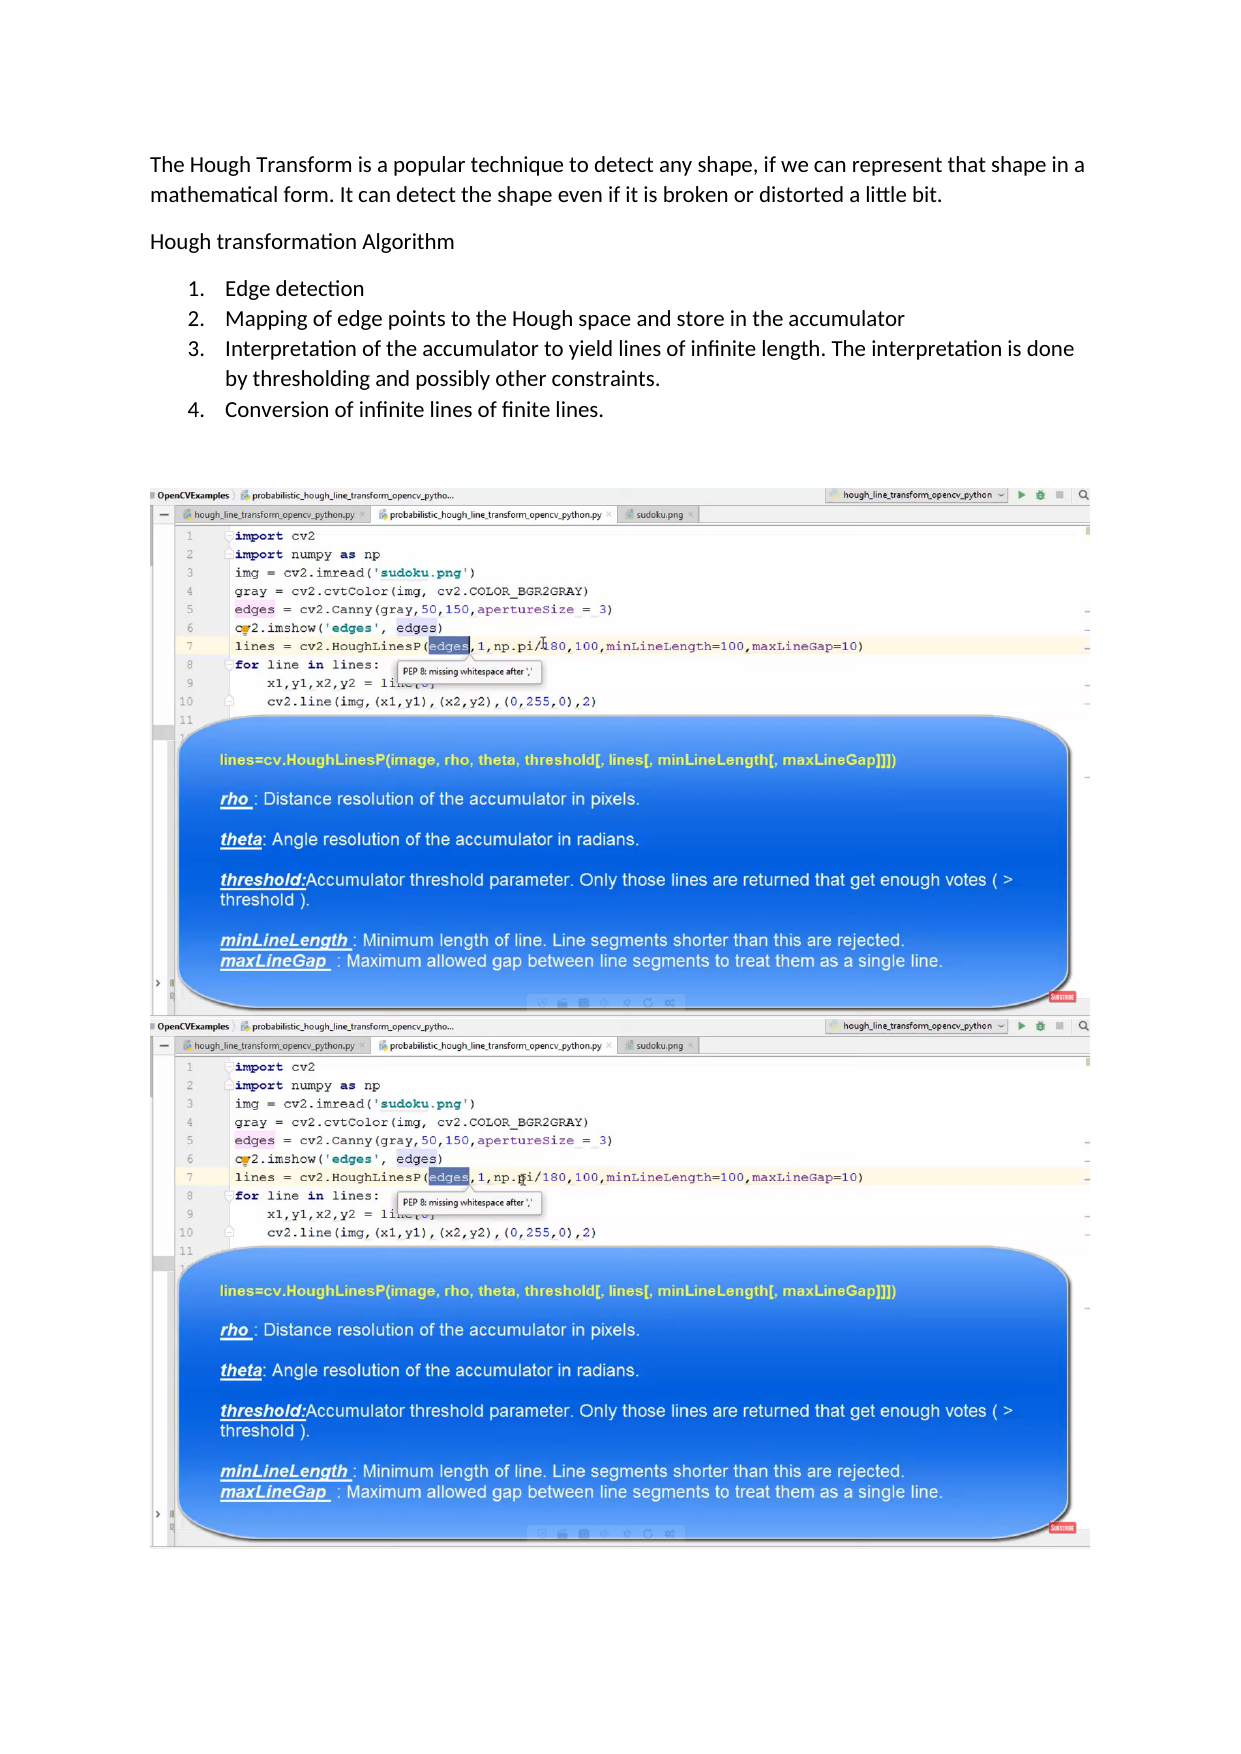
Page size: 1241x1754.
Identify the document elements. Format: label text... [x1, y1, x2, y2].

list Interpretation of the accumulator to yield lines of infinite length. The interpretation is done by thresholding and possibly other constraints. [187, 334, 1090, 393]
picture [150, 1019, 1091, 1549]
text Hough transformation Algorithm [150, 227, 1090, 255]
text The Hough Transform is a popular technique to detect any shape, if we can represent that shape in a mathematical form. It can detect the shape even if it is broken or distorted a little bit. [150, 150, 1090, 208]
picture [150, 488, 1091, 1018]
list Conversion of infinite lines of finite lines. [187, 395, 1090, 423]
list Edge detection [187, 274, 1090, 302]
list Mapping of edge points to the Hough space and store in the accumulator [187, 304, 1090, 332]
